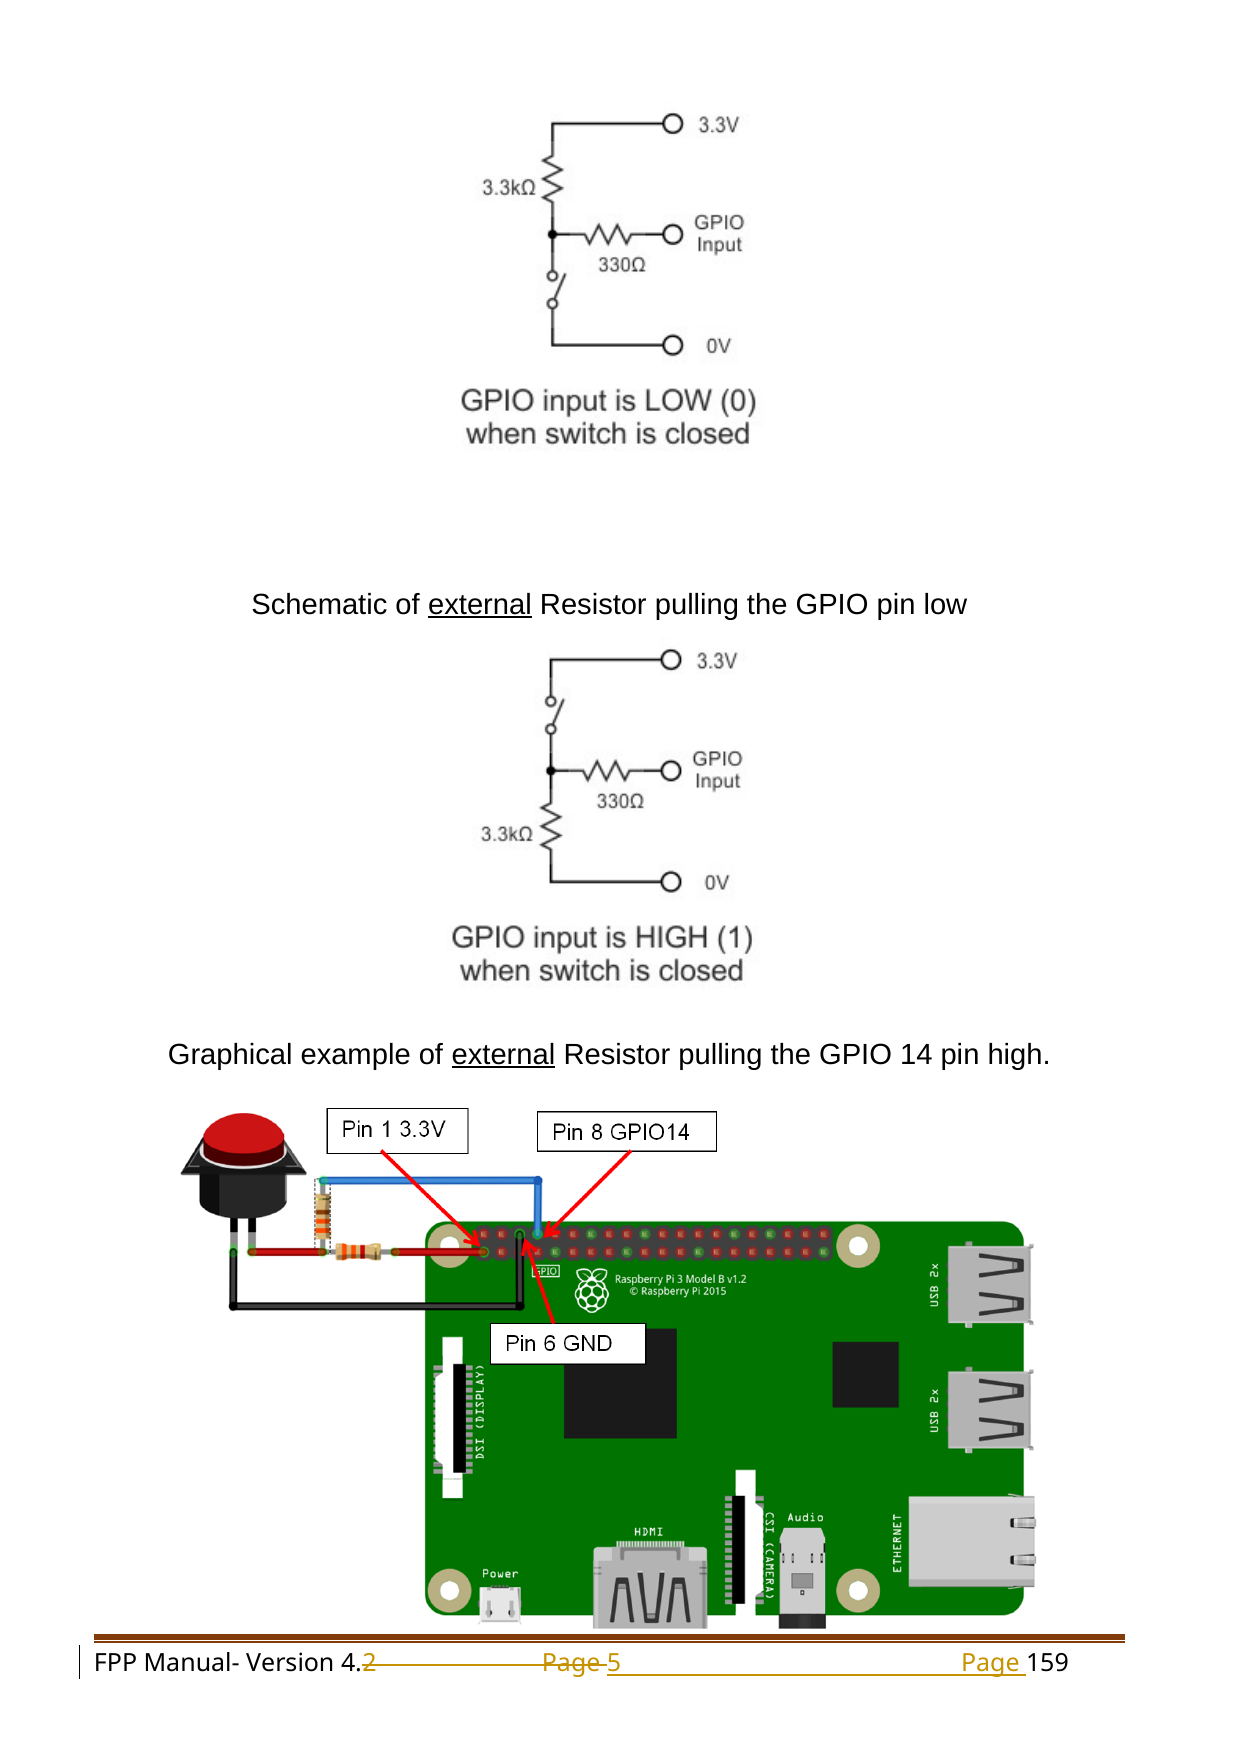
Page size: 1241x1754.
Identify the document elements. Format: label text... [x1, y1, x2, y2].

picture [415, 84, 804, 472]
picture [179, 1099, 1039, 1629]
text Schematic of external Resistor pulling the GPIO pin low [94, 587, 1125, 621]
text Graphical example of external Resistor pulling the GPIO 14 pin high. [94, 1037, 1125, 1070]
picture [431, 620, 788, 1009]
